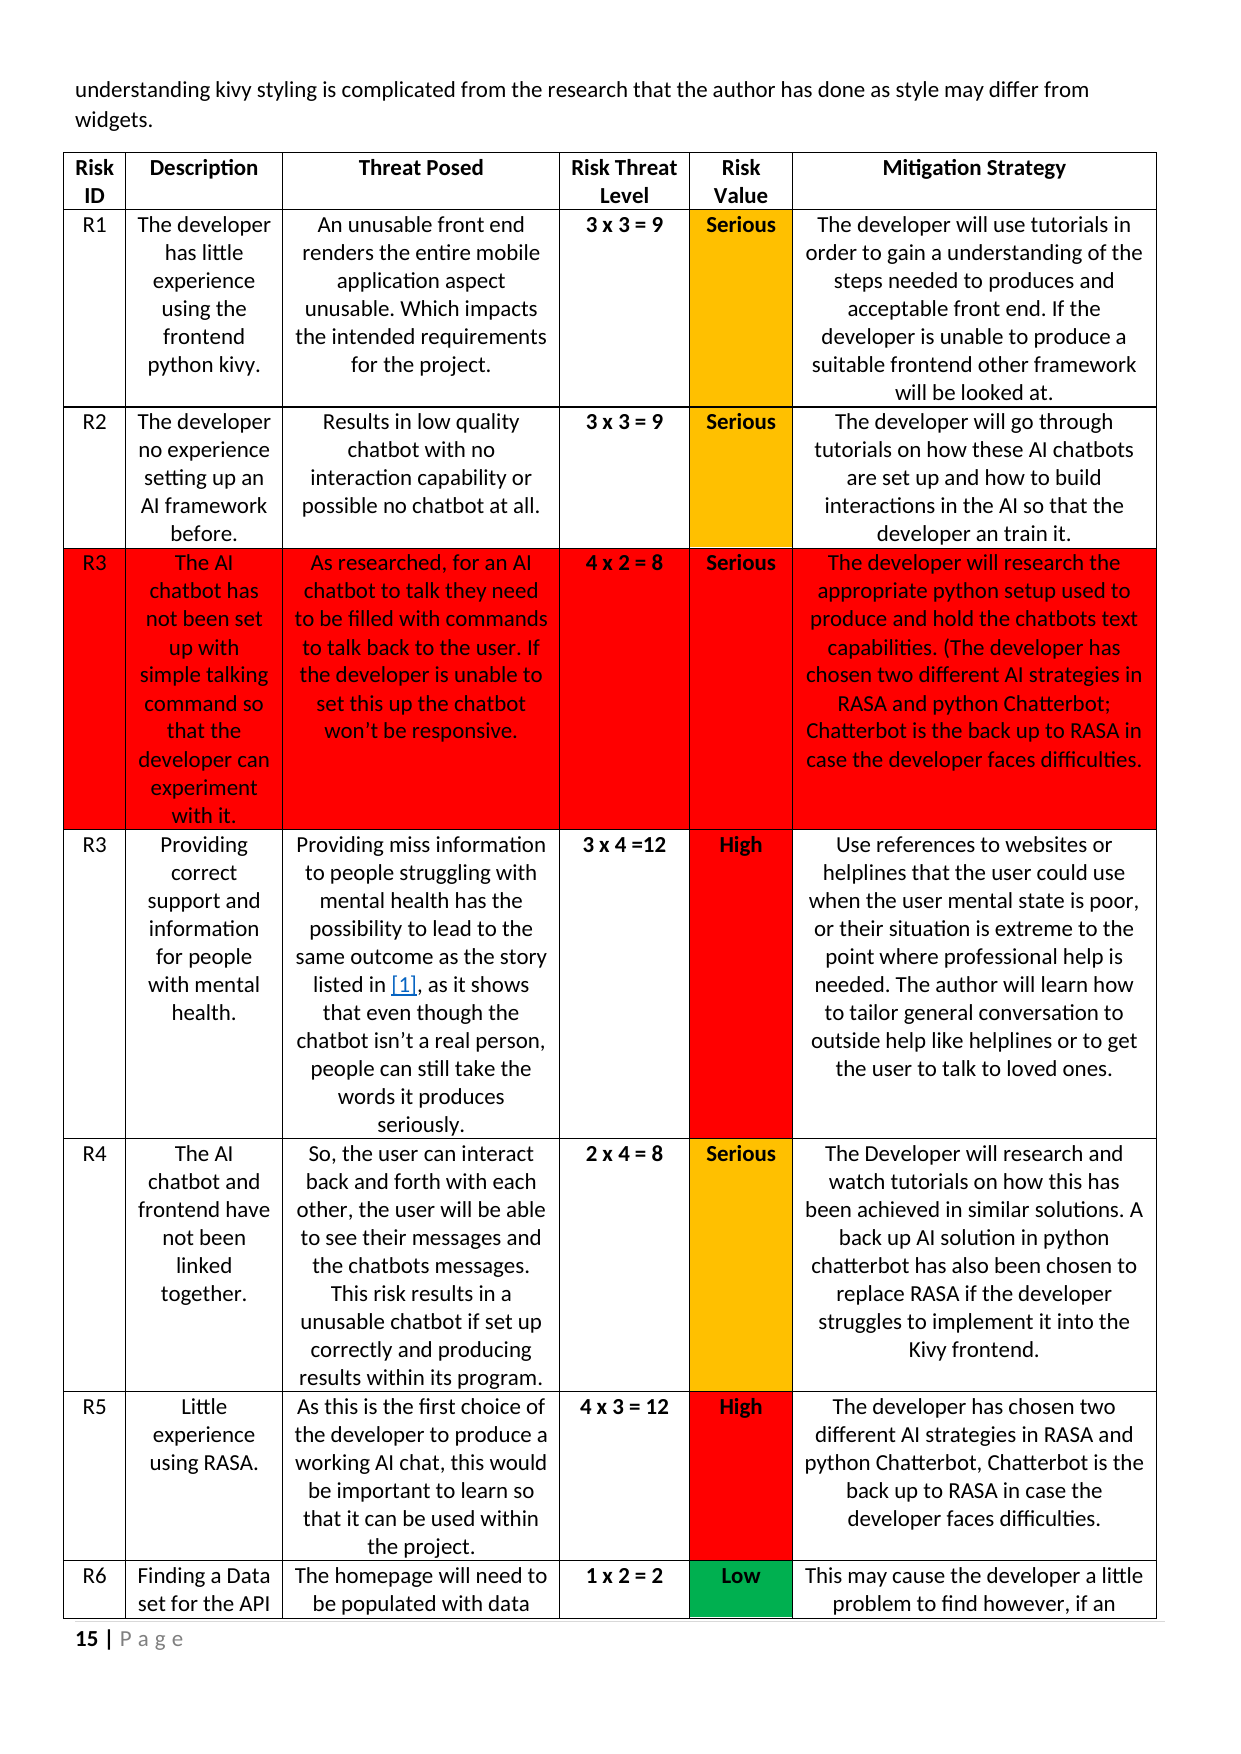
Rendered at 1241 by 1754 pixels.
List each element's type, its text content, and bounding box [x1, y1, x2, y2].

table_cell Providing correct support and information for people with mental health. [126, 830, 282, 1138]
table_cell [126, 1561, 282, 1617]
table_cell High [690, 830, 792, 1138]
table_cell 3 x 3 = 9 [560, 408, 689, 547]
table_cell R2 [64, 408, 125, 547]
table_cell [283, 1561, 559, 1617]
table_cell R3 [64, 549, 125, 829]
table_cell R5 [64, 1392, 125, 1560]
table_header Risk ID [64, 153, 125, 209]
table_cell 2 x 4 = 8 [560, 1139, 689, 1391]
table_cell Providing miss information to people struggling with mental health has the possibility to lead to the same outcome as the story listed in [1], as it shows that even though the chatbot isn’t a real person, people can still take the words it produces seriously. [283, 830, 559, 1138]
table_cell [793, 1561, 1156, 1617]
table_cell Serious [690, 549, 792, 829]
table_header Description [126, 153, 282, 209]
table_cell The developer has chosen two different AI strategies in RASA and python Chatterbot, Chatterbot is the back up to RASA in case the developer faces difficulties. [793, 1392, 1156, 1560]
table_cell Little experience using RASA. [126, 1392, 282, 1560]
table_cell The developer will go through tutorials on how these AI chatbots are set up and how to build interactions in the AI so that the developer an train it. [793, 408, 1156, 547]
table_cell 1 x 2 = 2 [560, 1561, 689, 1617]
table_cell The developer no experience setting up an AI framework before. [126, 408, 282, 547]
table_cell An unusable front end renders the entire mobile application aspect unusable. Which impacts the intended requirements for the project. [283, 210, 559, 406]
table_cell The developer will use tutorials in order to gain a understanding of the steps needed to produces and acceptable front end. If the developer is unable to produce a suitable frontend other framework will be looked at. [793, 210, 1156, 406]
table_cell The AI chatbot has not been set up with simple talking command so that the developer can experiment with it. [126, 549, 282, 829]
table_cell Low [690, 1561, 792, 1617]
table_header Threat Posed [283, 153, 559, 209]
table_cell Serious [690, 408, 792, 547]
table_cell As researched, for an AI chatbot to talk they need to be filled with commands to talk back to the user. If the developer is unable to set this up the chatbot won’t be responsive. [283, 549, 559, 829]
table_cell 3 x 4 =12 [560, 830, 689, 1138]
table_cell Use references to websites or helplines that the user could use when the user mental state is poor, or their situation is extreme to the point where professional help is needed. The author will learn how to tailor general conversation to outside help like helplines or to get the user to talk to loved ones. [793, 830, 1156, 1138]
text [75, 75, 1165, 133]
table_header Mitigation Strategy [793, 153, 1156, 209]
table_cell Results in low quality chatbot with no interaction capability or possible no chatbot at all. [283, 408, 559, 547]
table_cell 3 x 3 = 9 [560, 210, 689, 406]
table_header Risk Value [690, 153, 792, 209]
table_cell 4 x 2 = 8 [560, 549, 689, 829]
table_cell High [690, 1392, 792, 1560]
table_cell Serious [690, 210, 792, 406]
table_cell 4 x 3 = 12 [560, 1392, 689, 1560]
table_cell The developer has little experience using the frontend python kivy. [126, 210, 282, 406]
table_cell R6 [64, 1561, 125, 1617]
table_cell So, the user can interact back and forth with each other, the user will be able to see their messages and the chatbots messages. This risk results in a unusable chatbot if set up correctly and producing results within its program. [283, 1139, 559, 1391]
table_cell The developer will research the appropriate python setup used to produce and hold the chatbots text capabilities. (The developer has chosen two different AI strategies in RASA and python Chatterbot; Chatterbot is the back up to RASA in case the developer faces difficulties. [793, 549, 1156, 829]
table_cell R1 [64, 210, 125, 406]
table_cell R3 [64, 830, 125, 1138]
table_cell As this is the first choice of the developer to produce a working AI chat, this would be important to learn so that it can be used within the project. [283, 1392, 559, 1560]
table_cell R4 [64, 1139, 125, 1391]
table_cell The AI chatbot and frontend have not been linked together. [126, 1139, 282, 1391]
table_cell The Developer will research and watch tutorials on how this has been achieved in similar solutions. A back up AI solution in python chatterbot has also been chosen to replace RASA if the developer struggles to implement it into the Kivy frontend. [793, 1139, 1156, 1391]
table_cell Serious [690, 1139, 792, 1391]
table_header Risk Threat Level [560, 153, 689, 209]
